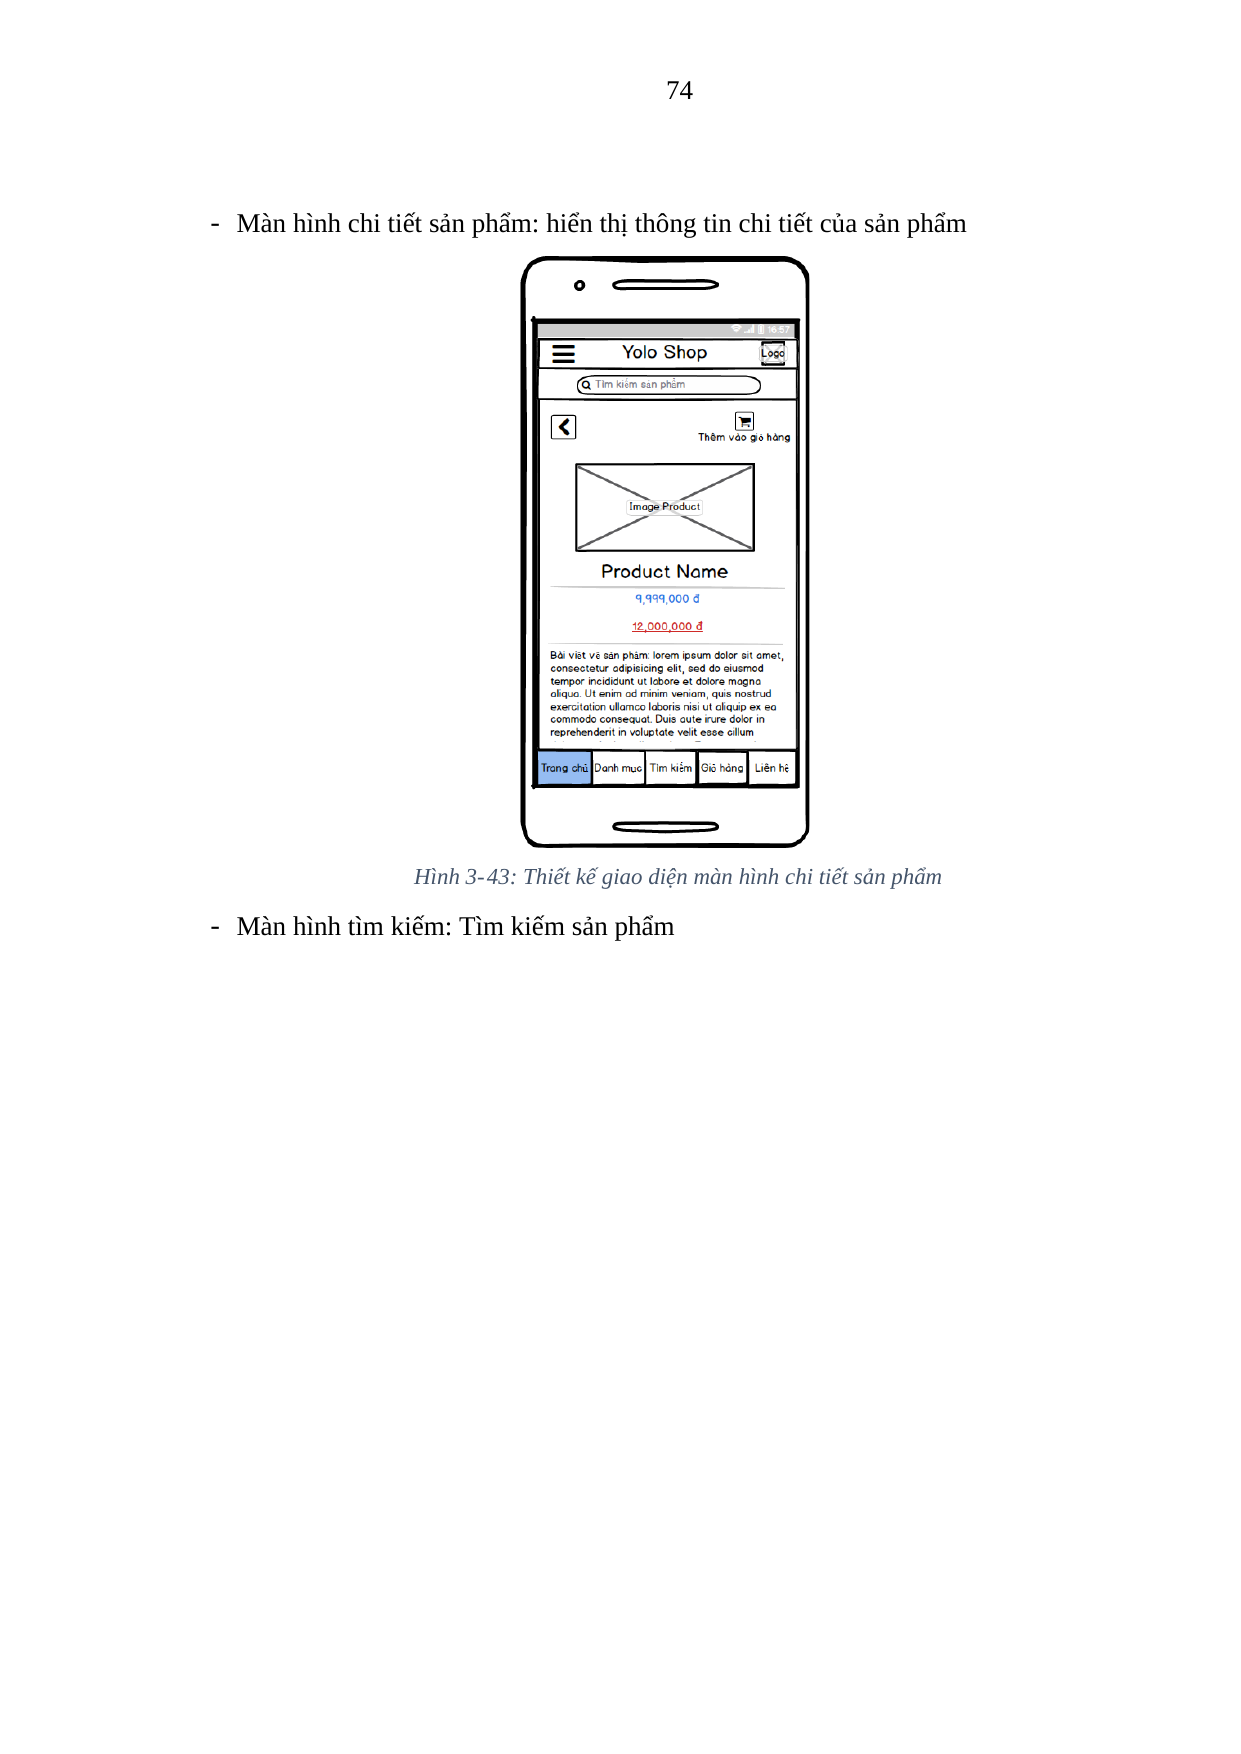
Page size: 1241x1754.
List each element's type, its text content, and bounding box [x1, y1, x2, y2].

list Màn hình tìm kiếm: Tìm kiếm sản phẩm [207, 910, 1122, 943]
list Màn hình chi tiết sản phẩm: hiển thị thông tin chi tiết của sản phẩm [207, 207, 1122, 240]
picture [519, 256, 810, 848]
